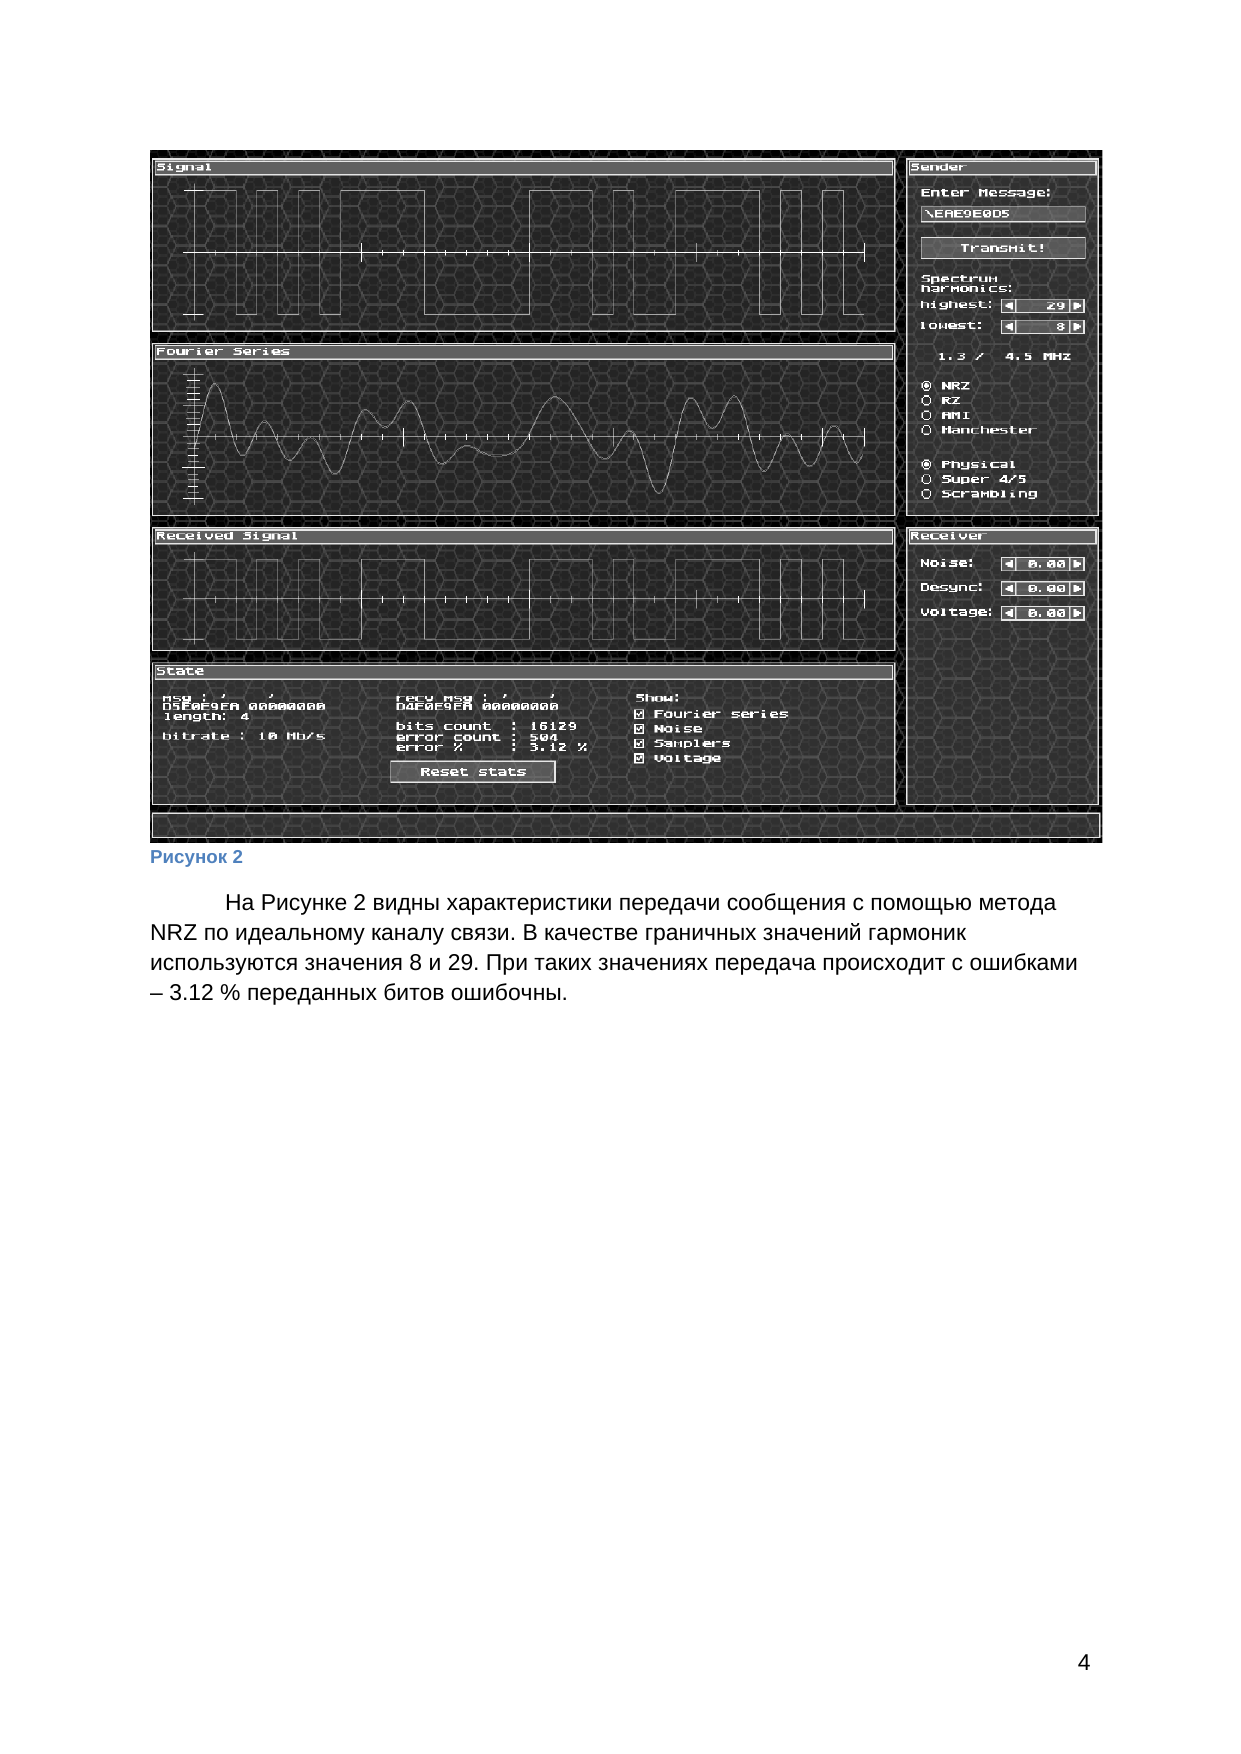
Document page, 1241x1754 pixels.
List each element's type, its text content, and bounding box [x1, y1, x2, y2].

picture [150, 150, 1103, 843]
text Рисунок 2 [150, 846, 1090, 868]
text На Рисунке 2 видны характеристики передачи сообщения с помощью метода NRZ по идеальному каналу связи. В качестве граничных значений гармоник используются значения 8 и 29. При таких значениях передача происходит с ошибками – 3.12 % переданных битов ошибочны. [150, 888, 1090, 1006]
